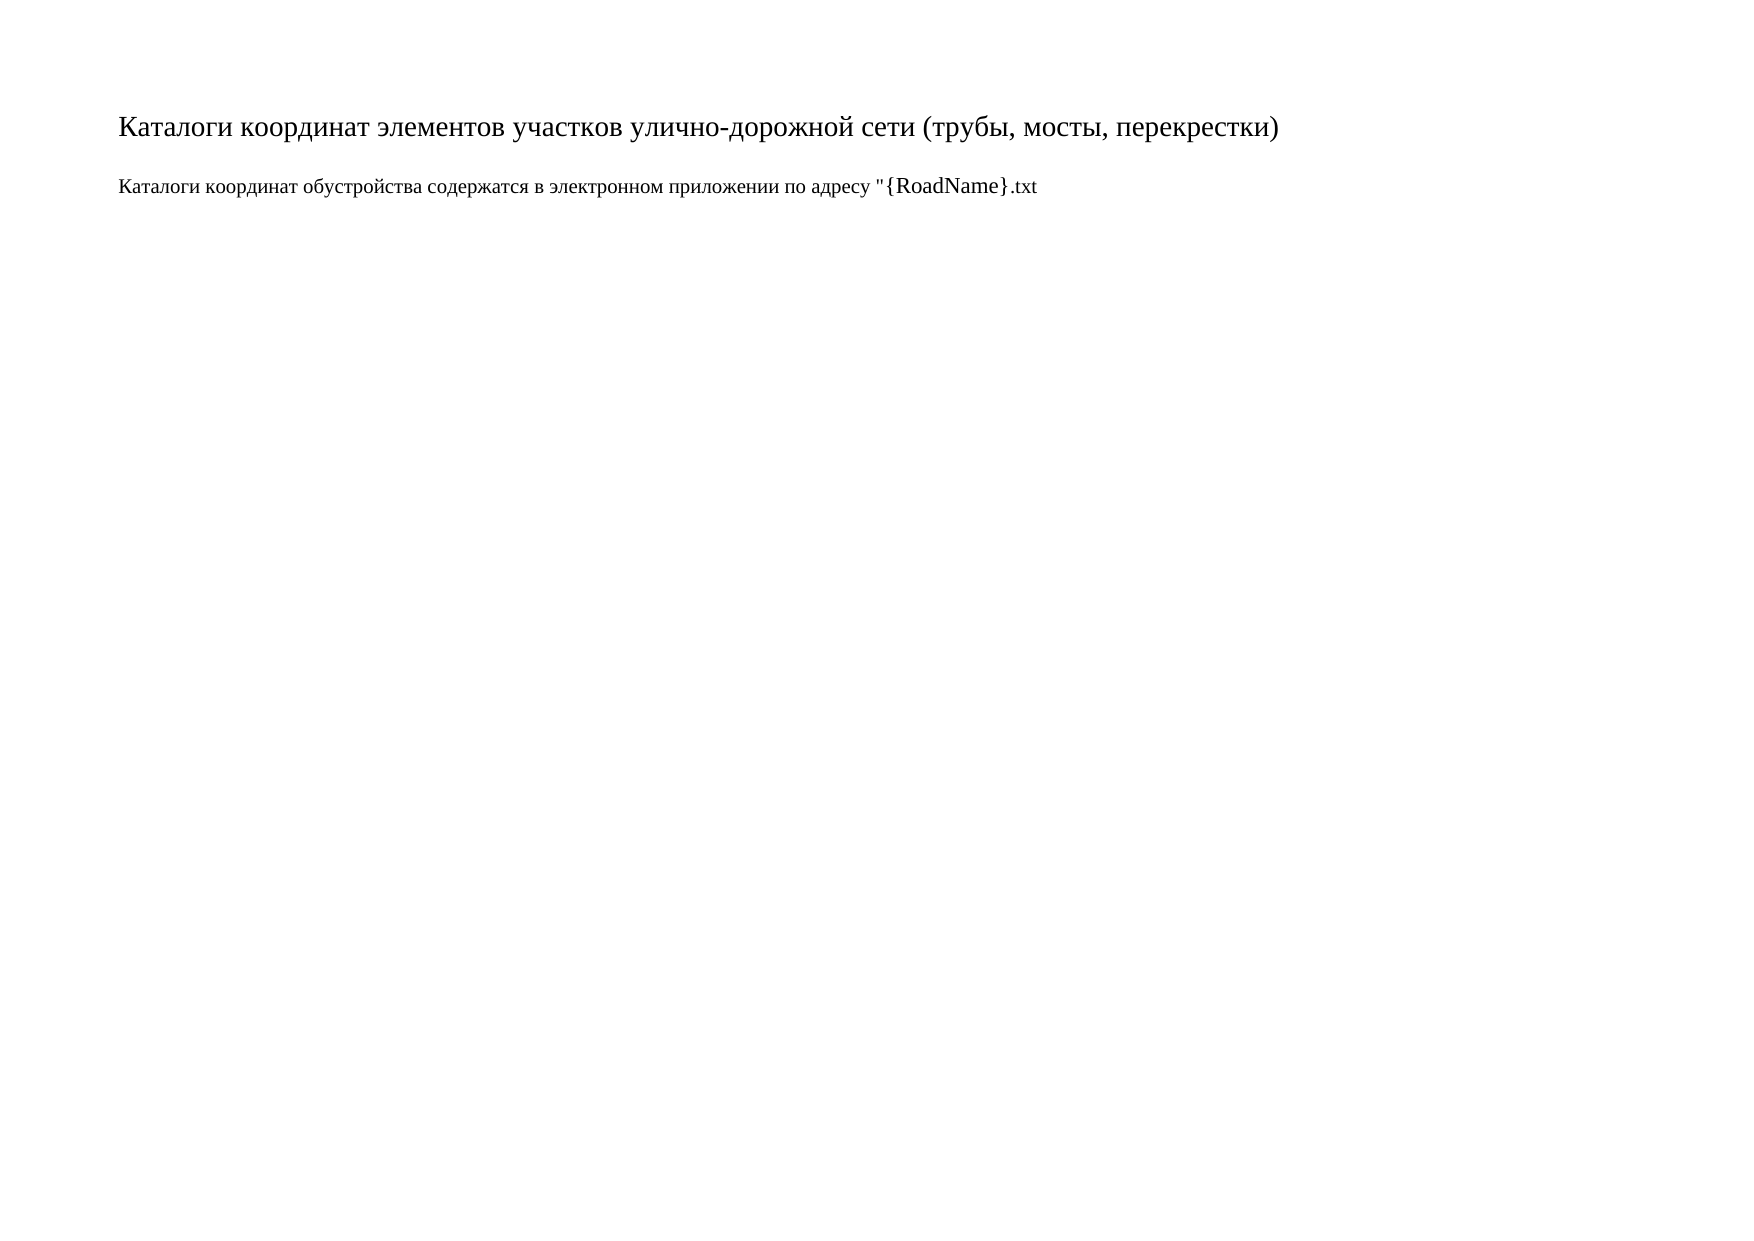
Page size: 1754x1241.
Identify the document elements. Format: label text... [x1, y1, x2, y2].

subtitle Каталоги координат элементов участков улично-дорожной сети (трубы, мосты, перекрестки) [118, 109, 1636, 143]
text Каталоги координат обустройства содержатся в электронном приложении по адресу "{RoadName}.txt [118, 172, 1636, 198]
